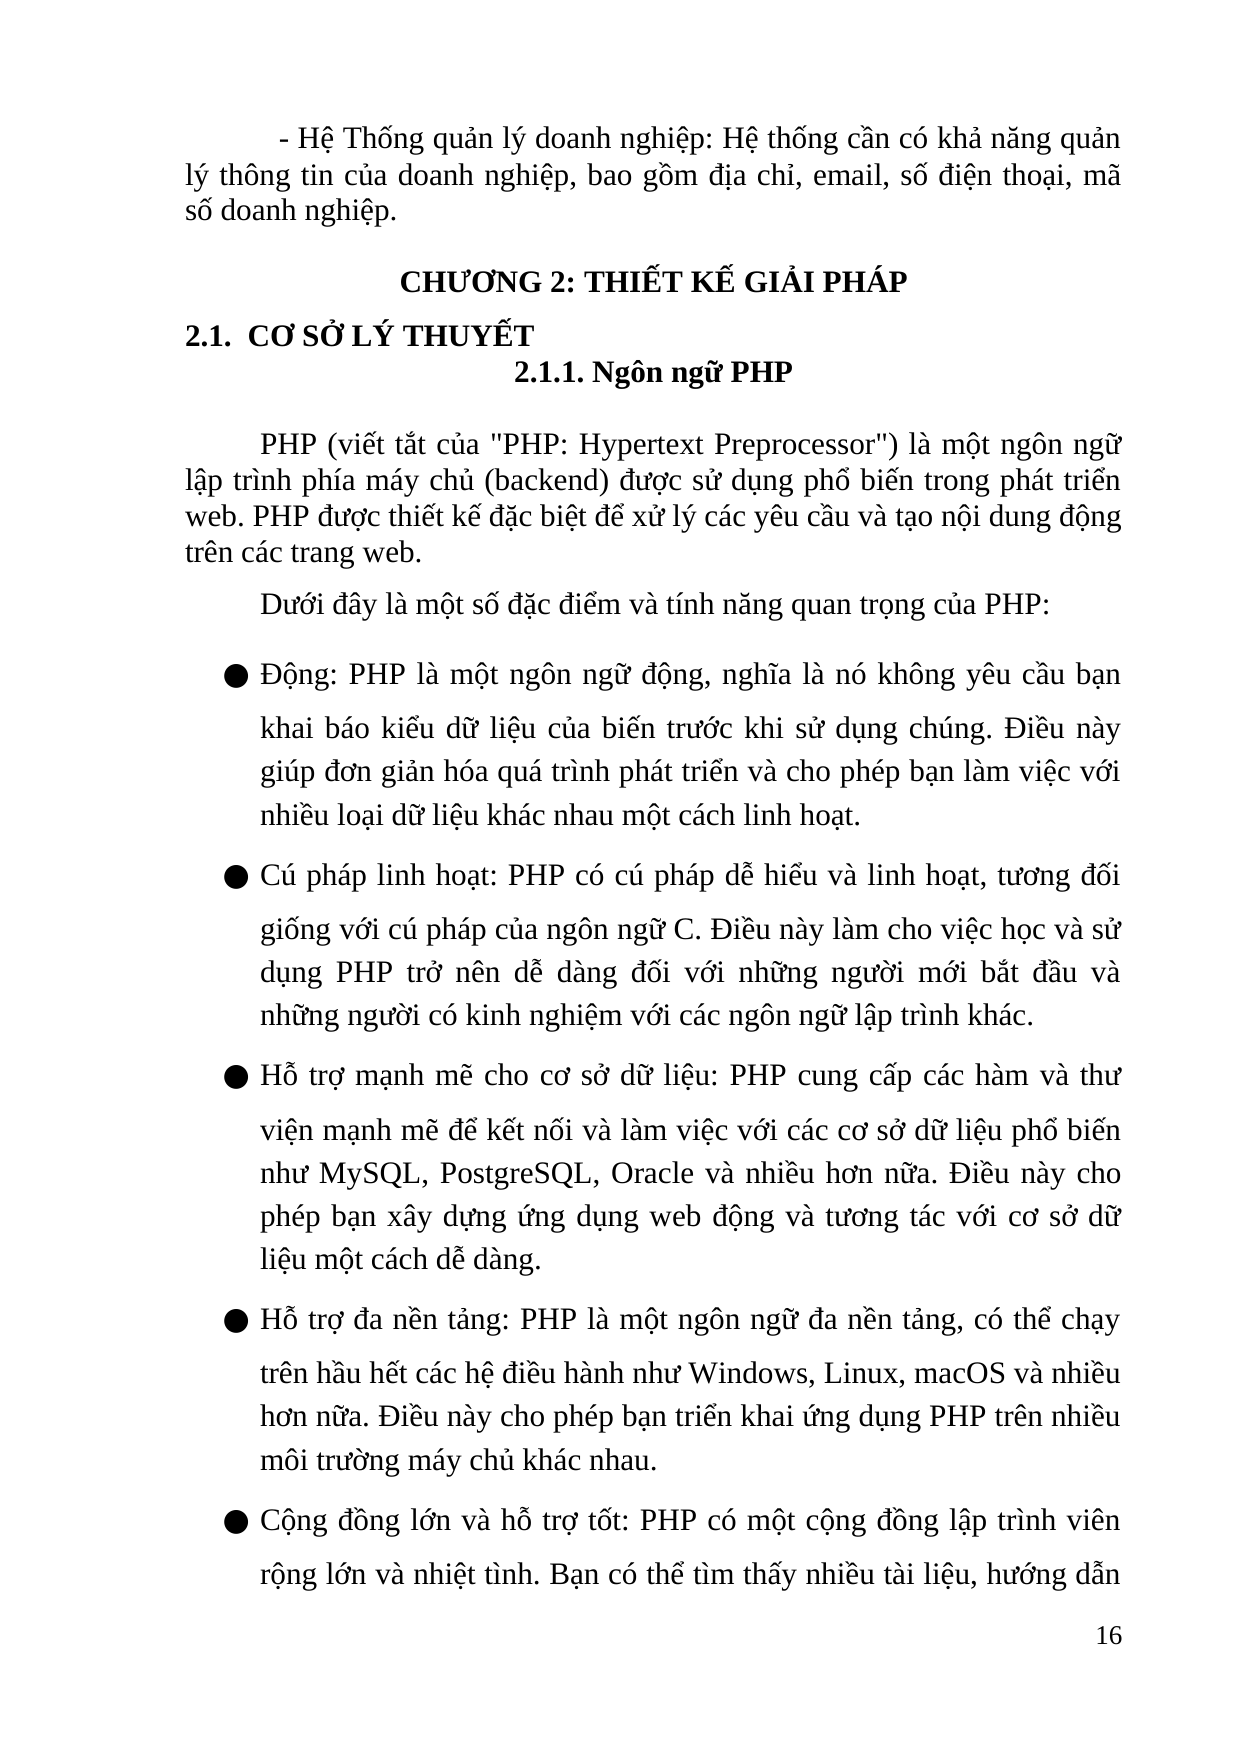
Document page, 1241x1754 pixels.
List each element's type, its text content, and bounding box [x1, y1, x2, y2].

subtitle 2.1.1. Ngôn ngữ PHP [185, 353, 1122, 389]
subtitle CHƯƠNG 2: THIẾT KẾ GIẢI PHÁP [185, 263, 1122, 299]
list Hỗ trợ mạnh mẽ cho cơ sở dữ liệu: PHP cung cấp các hàm và thư viện mạnh mẽ để kết nối và làm việc với các cơ sở dữ liệu phổ biến như MySQL, PostgreSQL, Oracle và nhiều hơn nữa. Điều này cho phép bạn xây dựng ứng dụng web động và tương tác với cơ sở dữ liệu một cách dễ dàng. [222, 1039, 1122, 1276]
text Dưới đây là một số đặc điểm và tính năng quan trọng của PHP: [185, 586, 1122, 622]
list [222, 1484, 1122, 1591]
list Động: PHP là một ngôn ngữ động, nghĩa là nó không yêu cầu bạn khai báo kiểu dữ liệu của biến trước khi sử dụng chúng. Điều này giúp đơn giản hóa quá trình phát triển và cho phép bạn làm việc với nhiều loại dữ liệu khác nhau một cách linh hoạt. [222, 638, 1122, 832]
list Cú pháp linh hoạt: PHP có cú pháp dễ hiểu và linh hoạt, tương đối giống với cú pháp của ngôn ngữ C. Điều này làm cho việc học và sử dụng PHP trở nên dễ dàng đối với những người mới bắt đầu và những người có kinh nghiệm với các ngôn ngữ lập trình khác. [222, 839, 1122, 1032]
subtitle 2.1. CƠ SỞ LÝ THUYẾT [185, 317, 1122, 353]
list Hỗ trợ đa nền tảng: PHP là một ngôn ngữ đa nền tảng, có thể chạy trên hầu hết các hệ điều hành như Windows, Linux, macOS và nhiều hơn nữa. Điều này cho phép bạn triển khai ứng dụng PHP trên nhiều môi trường máy chủ khác nhau. [222, 1283, 1122, 1477]
text - Hệ Thống quản lý doanh nghiệp: Hệ thống cần có khả năng quản lý thông tin của doanh nghiệp, bao gồm địa chỉ, email, số điện thoại, mã số doanh nghiệp. [185, 120, 1122, 228]
text PHP (viết tắt của "PHP: Hypertext Preprocessor") là một ngôn ngữ lập trình phía máy chủ (backend) được sử dụng phổ biến trong phát triển web. PHP được thiết kế đặc biệt để xử lý các yêu cầu và tạo nội dung động trên các trang web. [185, 425, 1122, 569]
